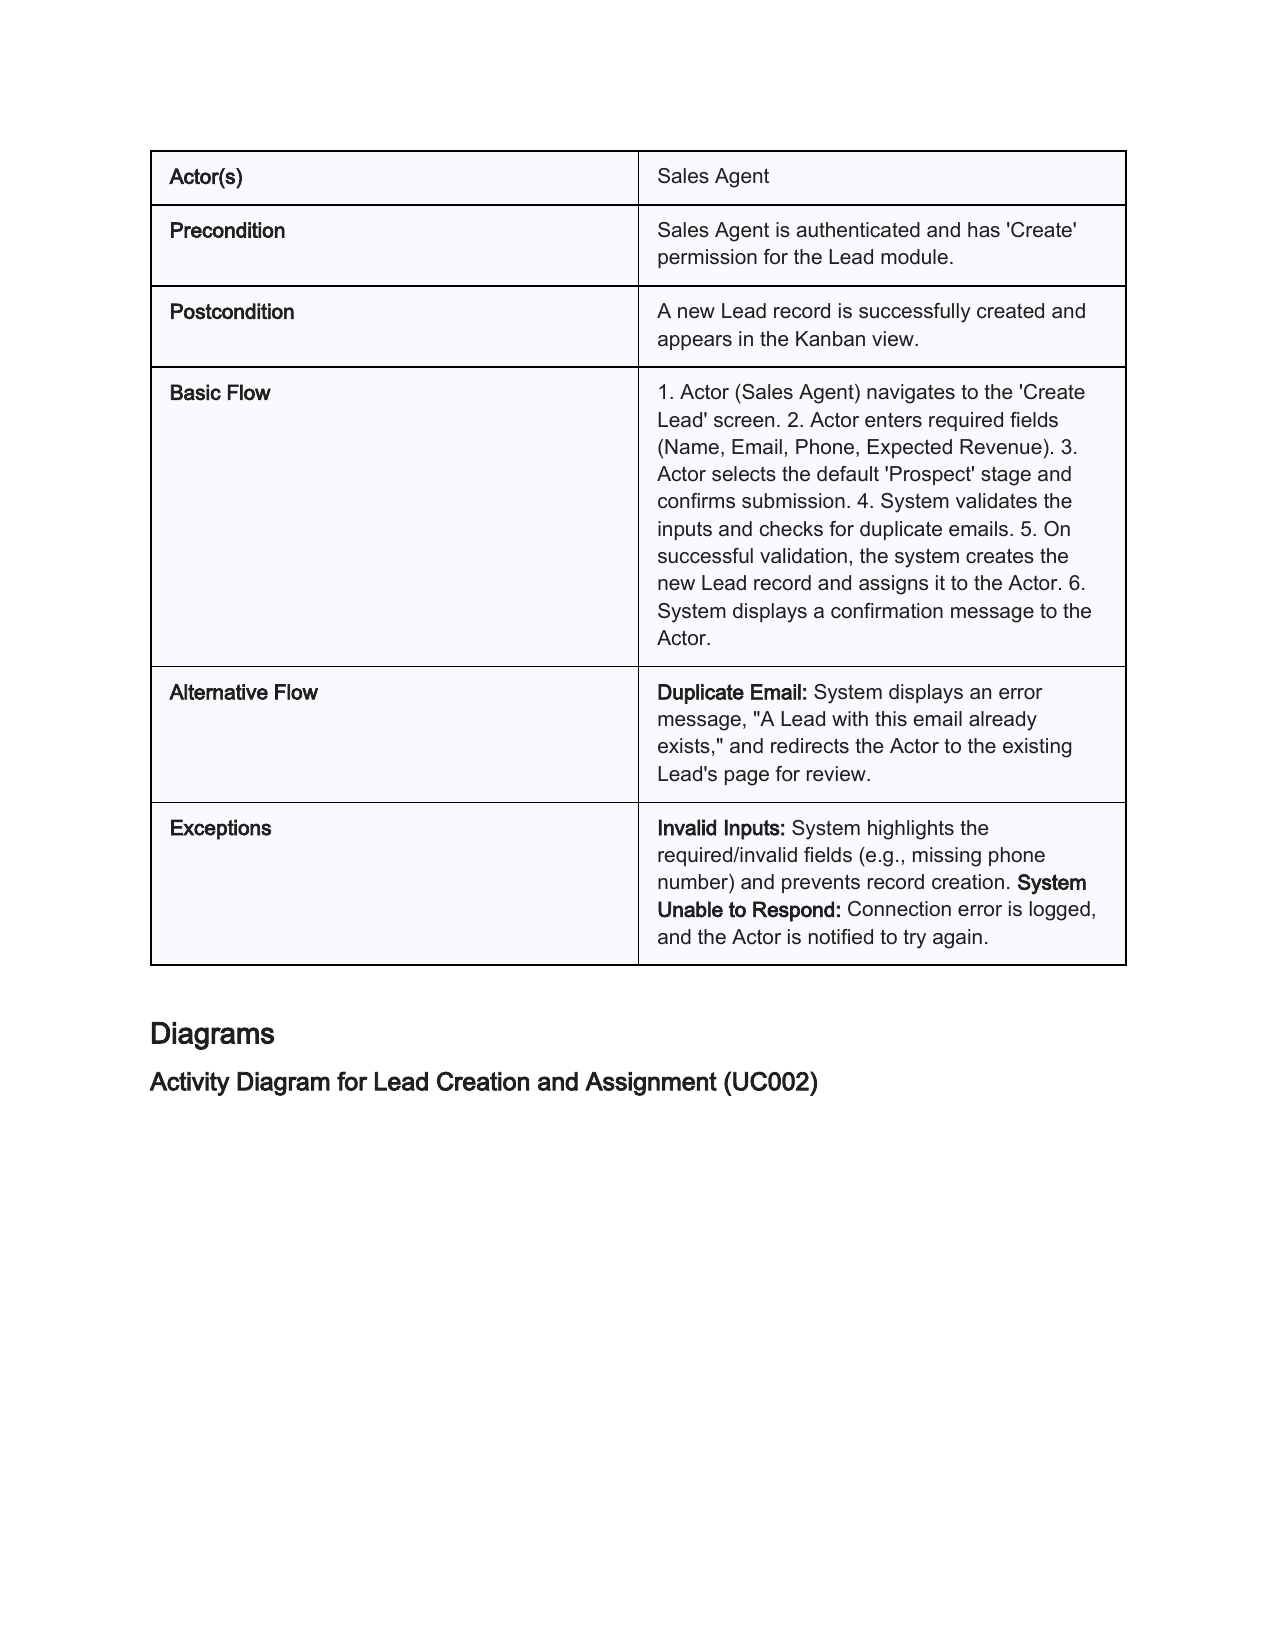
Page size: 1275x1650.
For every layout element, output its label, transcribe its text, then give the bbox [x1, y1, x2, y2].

subtitle Activity Diagram for Lead Creation and Assignment (UC002) [150, 1067, 1125, 1095]
table_cell Alternative Flow [152, 667, 638, 801]
table_cell Exceptions [152, 803, 638, 964]
table_cell Duplicate Email: System displays an error message, "A Lead with this email already exists," and redirects the Actor to the existing Lead's page for review. [639, 667, 1125, 801]
table_cell 1. Actor (Sales Agent) navigates to the 'Create Lead' screen. 2. Actor enters required fields (Name, Email, Phone, Expected Revenue). 3. Actor selects the default 'Prospect' stage and confirms submission. 4. System validates the inputs and checks for duplicate emails. 5. On successful validation, the system creates the new Lead record and assigns it to the Actor. 6. System displays a confirmation message to the Actor. [639, 368, 1125, 666]
table_cell Invalid Inputs: System highlights the required/invalid fields (e.g., missing phone number) and prevents record creation. System Unable to Respond: Connection error is logged, and the Actor is notified to try again. [639, 803, 1125, 964]
table_cell A new Lead record is successfully created and appears in the Kanban view. [639, 287, 1125, 366]
table_cell Basic Flow [152, 368, 638, 666]
table_cell Postcondition [152, 287, 638, 366]
table_cell Precondition [152, 206, 638, 285]
table_cell Sales Agent is authenticated and has 'Create' permission for the Lead module. [639, 206, 1125, 285]
table_cell Actor(s) [152, 152, 638, 204]
subtitle Diagrams [150, 1016, 1125, 1049]
table_cell Sales Agent [639, 152, 1125, 204]
